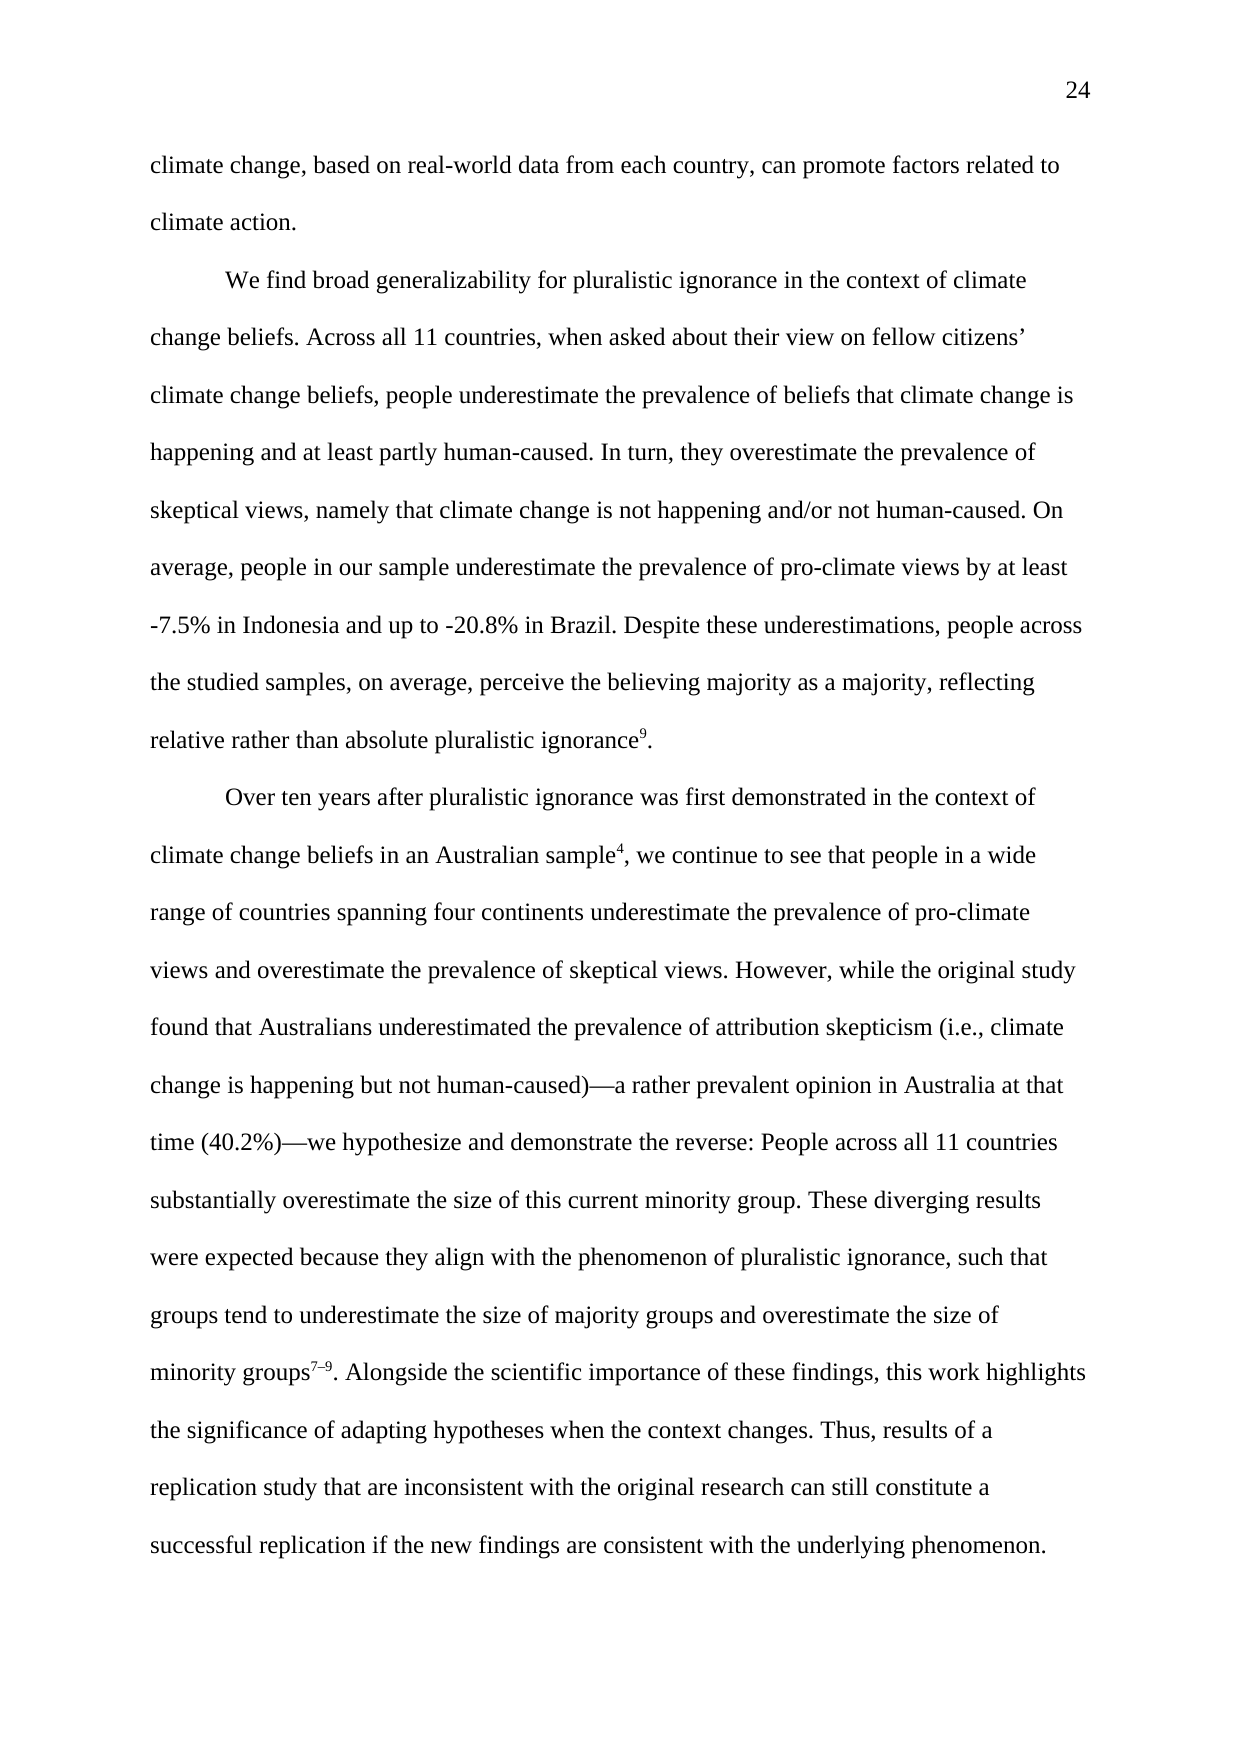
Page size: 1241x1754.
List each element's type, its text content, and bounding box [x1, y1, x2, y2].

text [150, 150, 1090, 236]
text We find broad generalizability for pluralistic ignorance in the context of climate change beliefs. Across all 11 countries, when asked about their view on fellow citizens’ climate change beliefs, people underestimate the prevalence of beliefs that climate change is happening and at least partly human-caused. In turn, they overestimate the prevalence of skeptical views, namely that climate change is not happening and/or not human-caused. On average, people in our sample underestimate the prevalence of pro-climate views by at least -7.5% in Indonesia and up to -20.8% in Brazil. Despite these underestimations, people across the studied samples, on average, perceive the believing majority as a majority, reflecting relative rather than absolute pluralistic ignorance9. [150, 265, 1090, 754]
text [150, 782, 1090, 1559]
